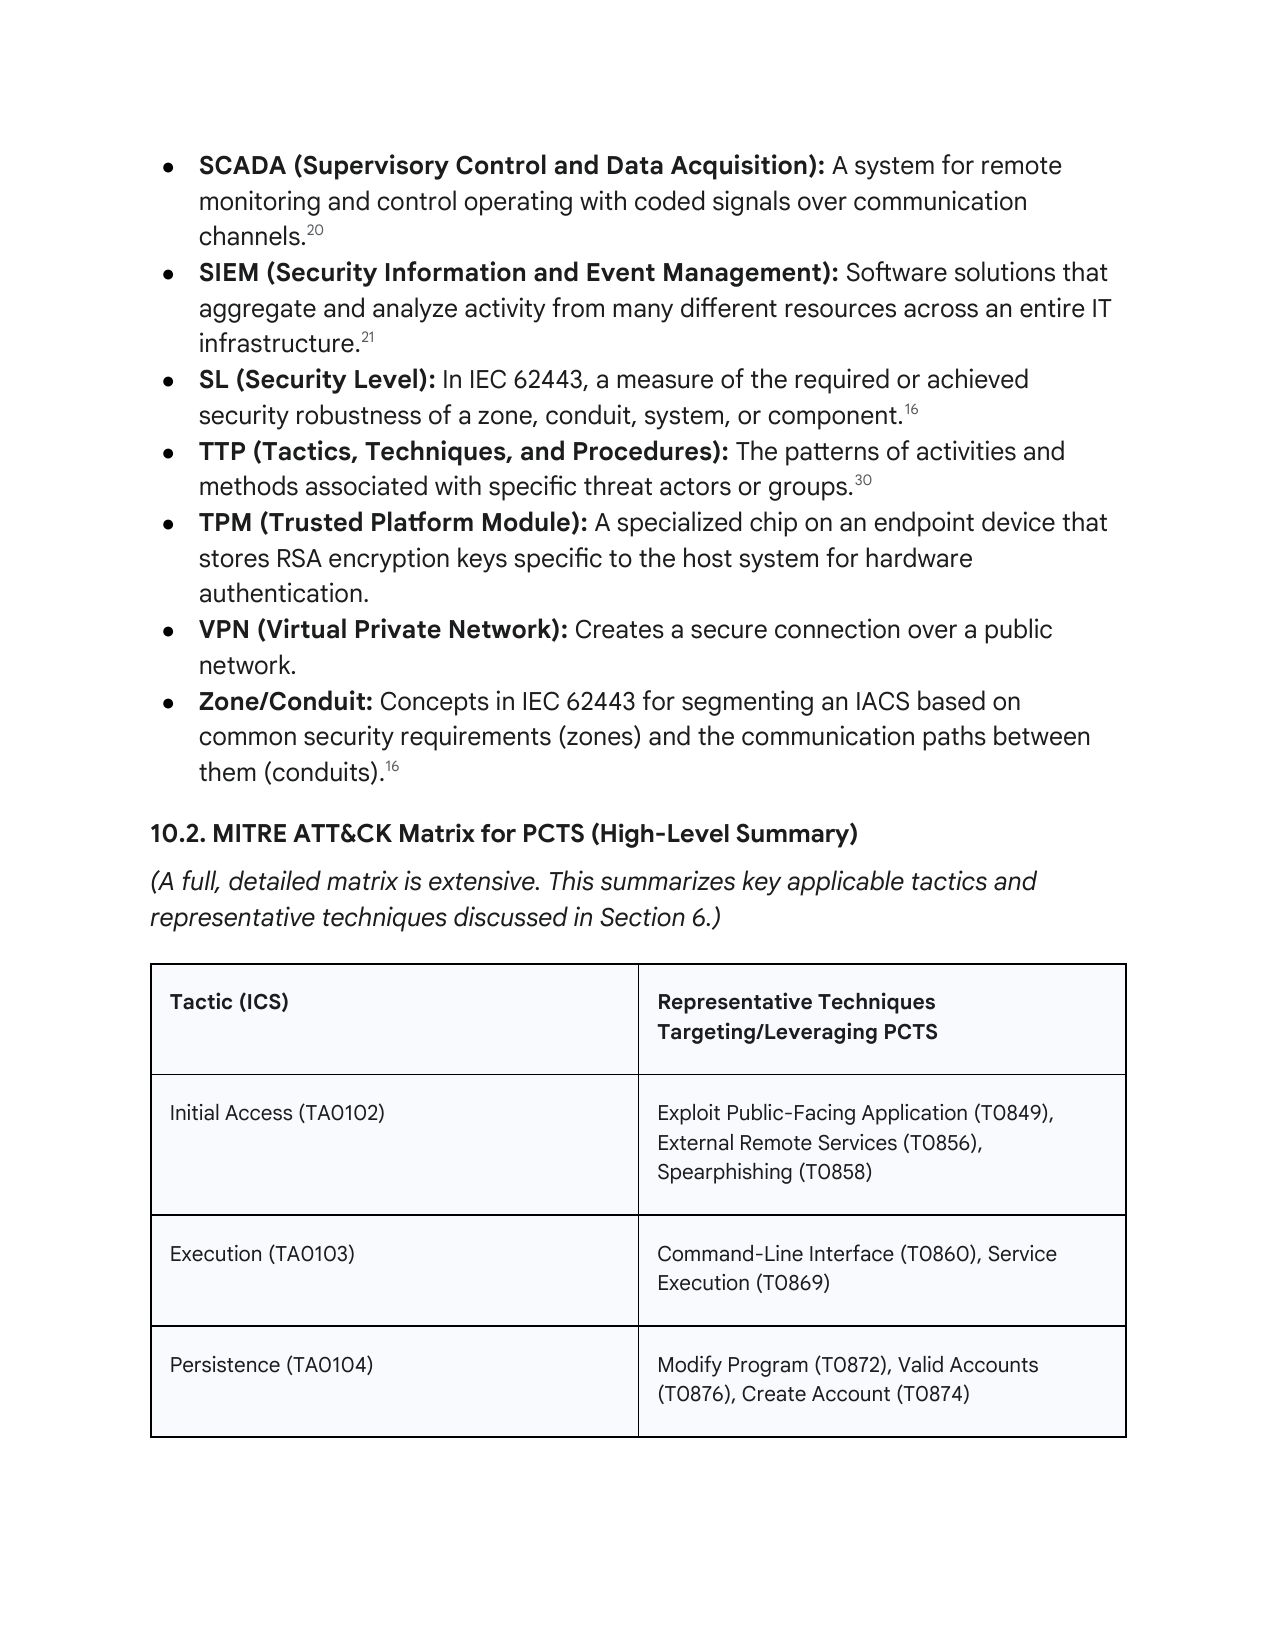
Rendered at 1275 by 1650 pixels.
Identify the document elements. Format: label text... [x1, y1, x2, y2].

table_cell Persistence (TA0104) [152, 1327, 638, 1436]
list TPM (Trusted Platform Module): A specialized chip on an endpoint device that stores RSA encryption keys specific to the host system for hardware authentication. [161, 507, 1125, 610]
subtitle 10.2. MITRE ATT&CK Matrix for PCTS (High-Level Summary) [150, 818, 1125, 849]
list Zone/Conduit: Concepts in IEC 62443 for segmenting an IACS based on common security requirements (zones) and the communication paths between them (conduits).16 [161, 686, 1125, 789]
list SIEM (Security Information and Event Management): Software solutions that aggregate and analyze activity from many different resources across an entire IT infrastructure.21 [161, 257, 1125, 360]
table_header Tactic (ICS) [152, 965, 638, 1074]
table_cell Modify Program (T0872), Valid Accounts (T0876), Create Account (T0874) [639, 1327, 1125, 1436]
table_header Representative Techniques Targeting/Leveraging PCTS [639, 965, 1125, 1074]
table_cell Exploit Public-Facing Application (T0849), External Remote Services (T0856), Spearphishing (T0858) [639, 1075, 1125, 1214]
list SCADA (Supervisory Control and Data Acquisition): A system for remote monitoring and control operating with coded signals over communication channels.20 [161, 150, 1125, 253]
table_cell Initial Access (TA0102) [152, 1075, 638, 1214]
table_cell Command-Line Interface (T0860), Service Execution (T0869) [639, 1216, 1125, 1325]
table_cell Execution (TA0103) [152, 1216, 638, 1325]
list TTP (Tactics, Techniques, and Procedures): The patterns of activities and methods associated with specific threat actors or groups.30 [161, 436, 1125, 503]
text (A full, detailed matrix is extensive. This summarizes key applicable tactics and representative techniques discussed in Section 6.) [150, 866, 1125, 933]
list VPN (Virtual Private Network): Creates a secure connection over a public network. [161, 614, 1125, 682]
list SL (Security Level): In IEC 62443, a measure of the required or achieved security robustness of a zone, conduit, system, or component.16 [161, 364, 1125, 431]
